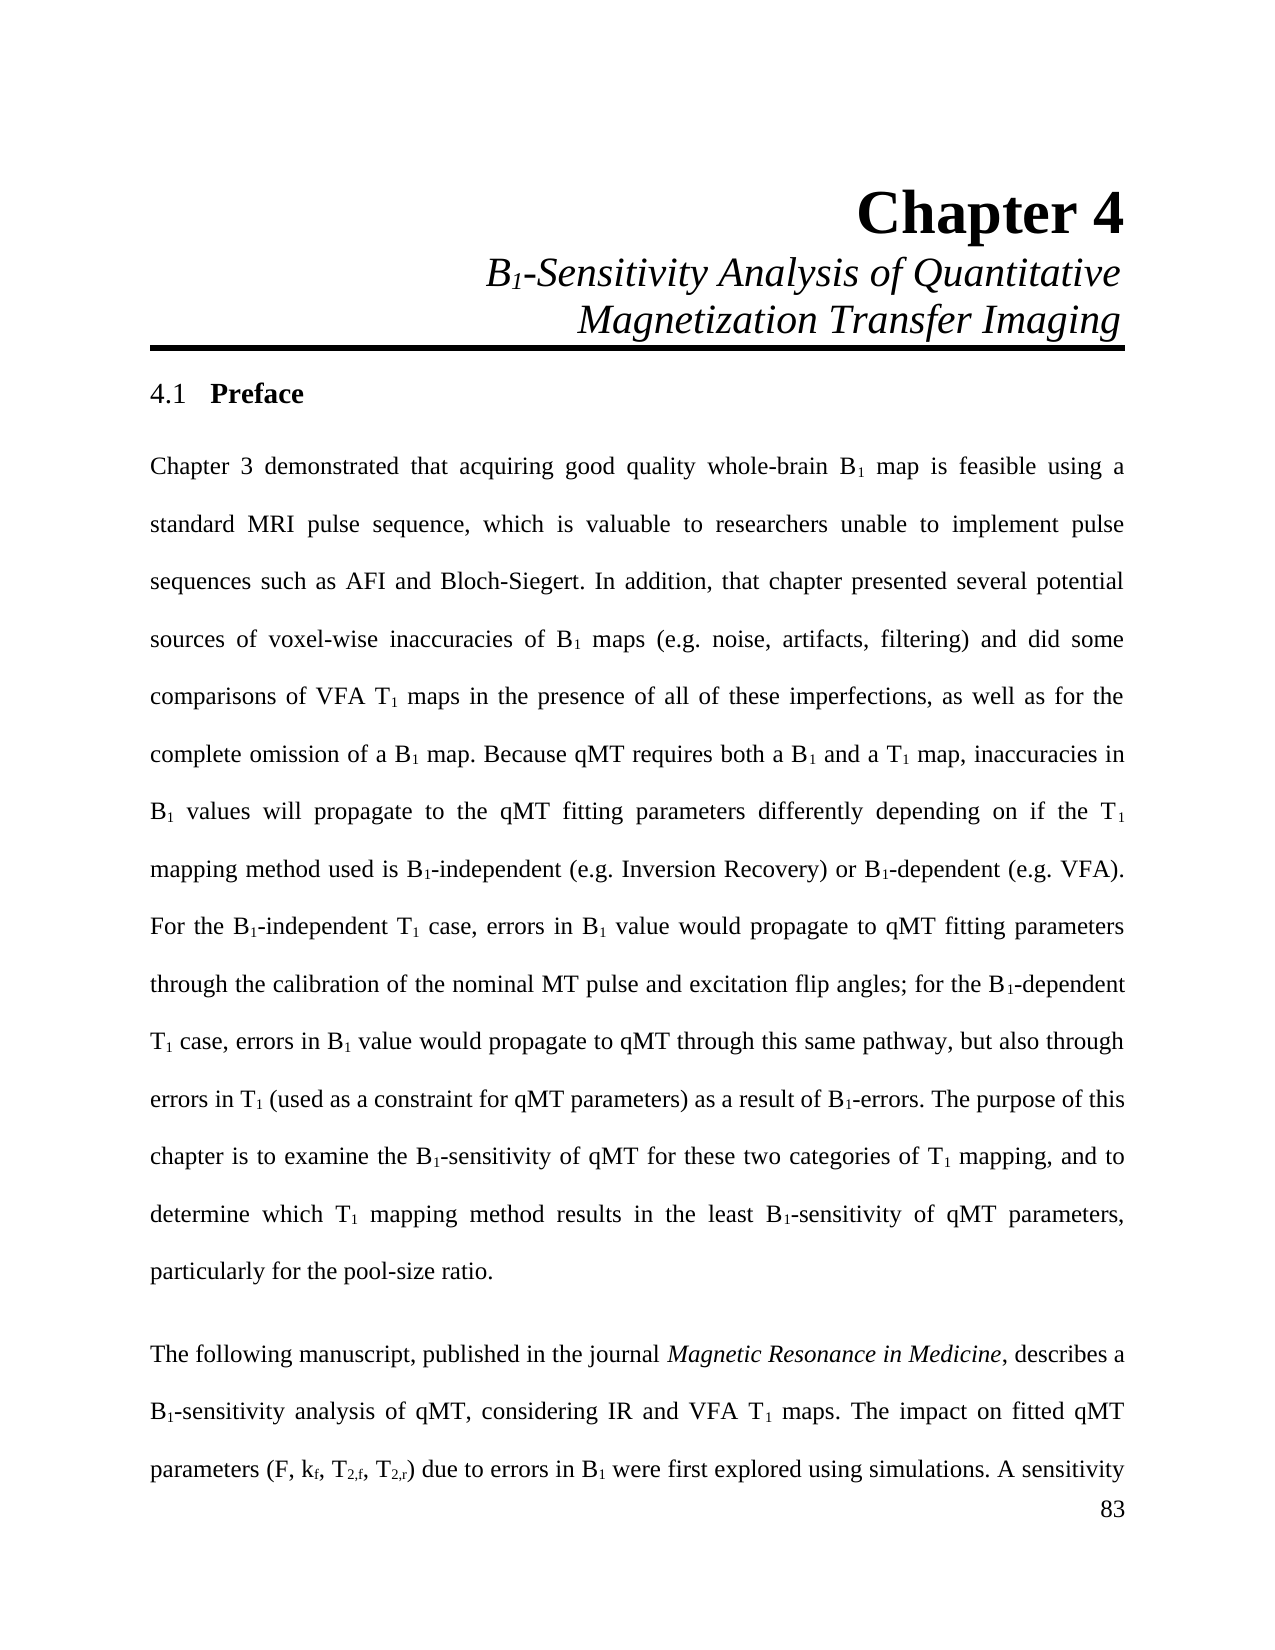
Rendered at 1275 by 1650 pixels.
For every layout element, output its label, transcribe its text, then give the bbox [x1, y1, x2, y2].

subtitle B1-Sensitivity Analysis of Quantitative Magnetization Transfer Imaging [150, 175, 1125, 345]
text Chapter 3 demonstrated that acquiring good quality whole-brain B1 map is feasible using a standard MRI pulse sequence, which is valuable to researchers unable to implement pulse sequences such as AFI and Bloch-Siegert. In addition, that chapter presented several potential sources of voxel-wise inaccuracies of B1 maps (e.g. noise, artifacts, filtering) and did some comparisons of VFA T1 maps in the presence of all of these imperfections, as well as for the complete omission of a B1 map. Because qMT requires both a B1 and a T1 map, inaccuracies in B1 values will propagate to the qMT fitting parameters differently depending on if the T1 mapping method used is B1-independent (e.g. Inversion Recovery) or B1-dependent (e.g. VFA). For the B1-independent T1 case, errors in B1 value would propagate to qMT fitting parameters through the calibration of the nominal MT pulse and excitation flip angles; for the B1-dependent T1 case, errors in B1 value would propagate to qMT through this same pathway, but also through errors in T1 (used as a constraint for qMT parameters) as a result of B1-errors. The purpose of this chapter is to examine the B1-sensitivity of qMT for these two categories of T1 mapping, and to determine which T1 mapping method results in the least B1-sensitivity of qMT parameters, particularly for the pool-size ratio. [150, 451, 1125, 1285]
subtitle Preface [150, 376, 1125, 410]
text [150, 1339, 1125, 1483]
